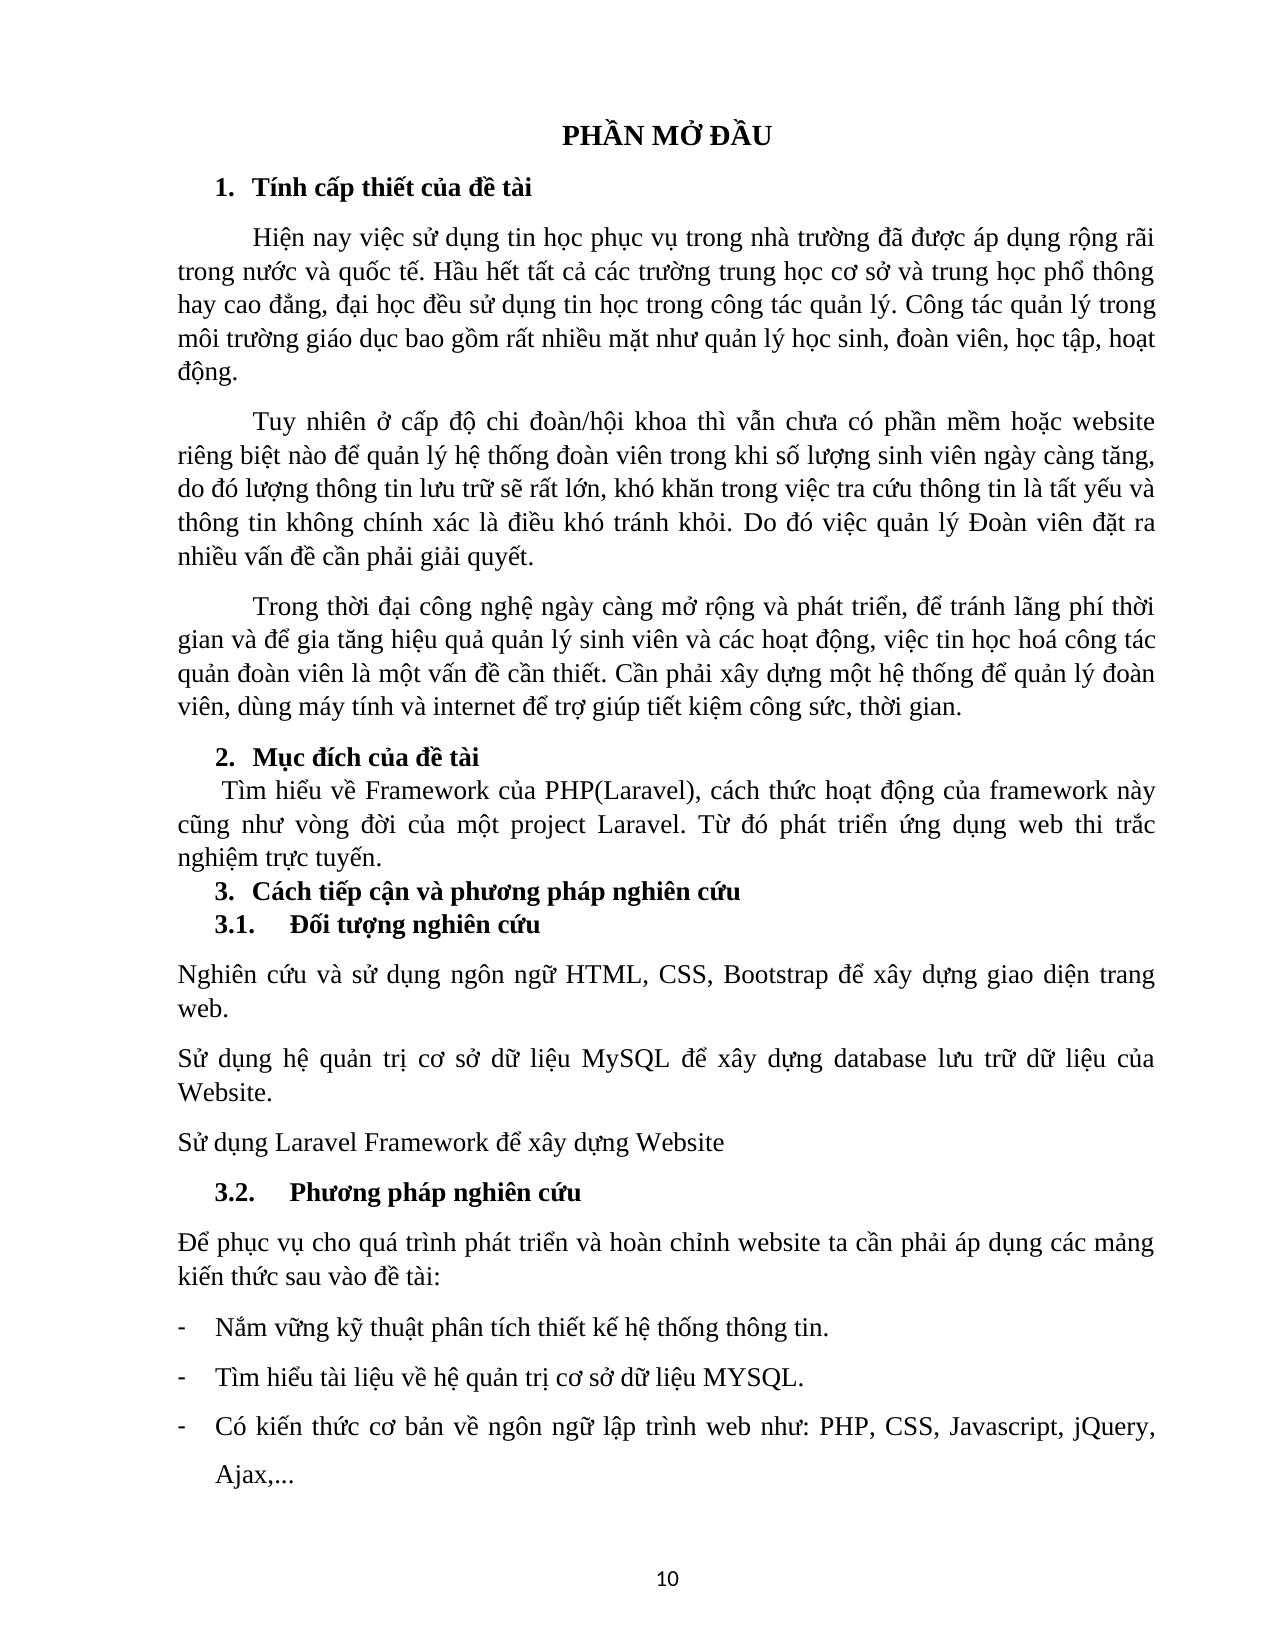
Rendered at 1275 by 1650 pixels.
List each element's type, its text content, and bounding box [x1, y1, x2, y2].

text Để phục vụ cho quá trình phát triển và hoàn chỉnh website ta cần phải áp dụng các mảng kiến thức sau vào đề tài: [177, 1227, 1157, 1291]
text Trong thời đại công nghệ ngày càng mở rộng và phát triển, để tránh lãng phí thời gian và để gia tăng hiệu quả quản lý sinh viên và các hoạt động, việc tin học hoá công tác quản đoàn viên là một vấn đề cần thiết. Cần phải xây dựng một hệ thống để quản lý đoàn viên, dùng máy tính và internet để trợ giúp tiết kiệm công sức, thời gian. [177, 590, 1157, 624]
text Sử dụng Laravel Framework để xây dựng Website [177, 1126, 1157, 1157]
list Đối tượng nghiên cứu [214, 908, 1157, 939]
text PHẦN MỞ ĐẦU [177, 118, 1157, 152]
list Phương pháp nghiên cứu [214, 1176, 1157, 1207]
list Có kiến thức cơ bản về ngôn ngữ lập trình web như: PHP, CSS, Javascript, jQuery, Ajax,... [177, 1409, 1157, 1489]
list Tìm hiểu về Framework của PHP(Laravel), cách thức hoạt động của framework này cũng như vòng đời của một project Laravel. Từ đó phát triển ứng dụng web thi trắc nghiệm trực tuyến. [177, 774, 1157, 872]
list Tính cấp thiết của đề tài [214, 171, 1157, 202]
list Mục đích của đề tài [215, 741, 1157, 772]
list Cách tiếp cận và phương pháp nghiên cứu [214, 875, 1157, 906]
text Hiện nay việc sử dụng tin học phục vụ trong nhà trường đã được áp dụng rộng rãi trong nước và quốc tế. Hầu hết tất cả các trường trung học cơ sở và trung học phổ thông hay cao đẳng, đại học đều sử dụng tin học trong công tác quản lý. Công tác quản lý trong môi trường giáo dục bao gồm rất nhiều mặt như quản lý học sinh, đoàn viên, học tập, hoạt động. [177, 221, 1157, 386]
list Tìm hiểu tài liệu về hệ quản trị cơ sở dữ liệu MYSQL. [177, 1360, 1157, 1393]
text Tuy nhiên ở cấp độ chi đoàn/hội khoa thì vẫn chưa có phần mềm hoặc website riêng biệt nào để quản lý hệ thống đoàn viên trong khi số lượng sinh viên ngày càng tăng, do đó lượng thông tin lưu trữ sẽ rất lớn, khó khăn trong việc tra cứu thông tin là tất yếu và thông tin không chính xác là điều khó tránh khỏi. Do đó việc quản lý Đoàn viên đặt ra nhiều vấn đề cần phải giải quyết. [177, 406, 1157, 571]
text Nghiên cứu và sử dụng ngôn ngữ HTML, CSS, Bootstrap để xây dựng giao diện trang web. [177, 959, 1157, 1023]
text Trong thời đại công nghệ ngày càng mở rộng và phát triển, để tránh lãng phí thời gian và để gia tăng hiệu quả quản lý sinh viên và các hoạt động, việc tin học hoá công tác quản đoàn viên là một vấn đề cần thiết. Cần phải xây dựng một hệ thống để quản lý đoàn viên, dùng máy tính và internet để trợ giúp tiết kiệm công sức, thời gian. [177, 688, 1157, 722]
text Sử dụng hệ quản trị cơ sở dữ liệu MySQL để xây dựng database lưu trữ dữ liệu của Website. [177, 1042, 1157, 1107]
list Nắm vững kỹ thuật phân tích thiết kế hệ thống thông tin. [177, 1310, 1157, 1343]
